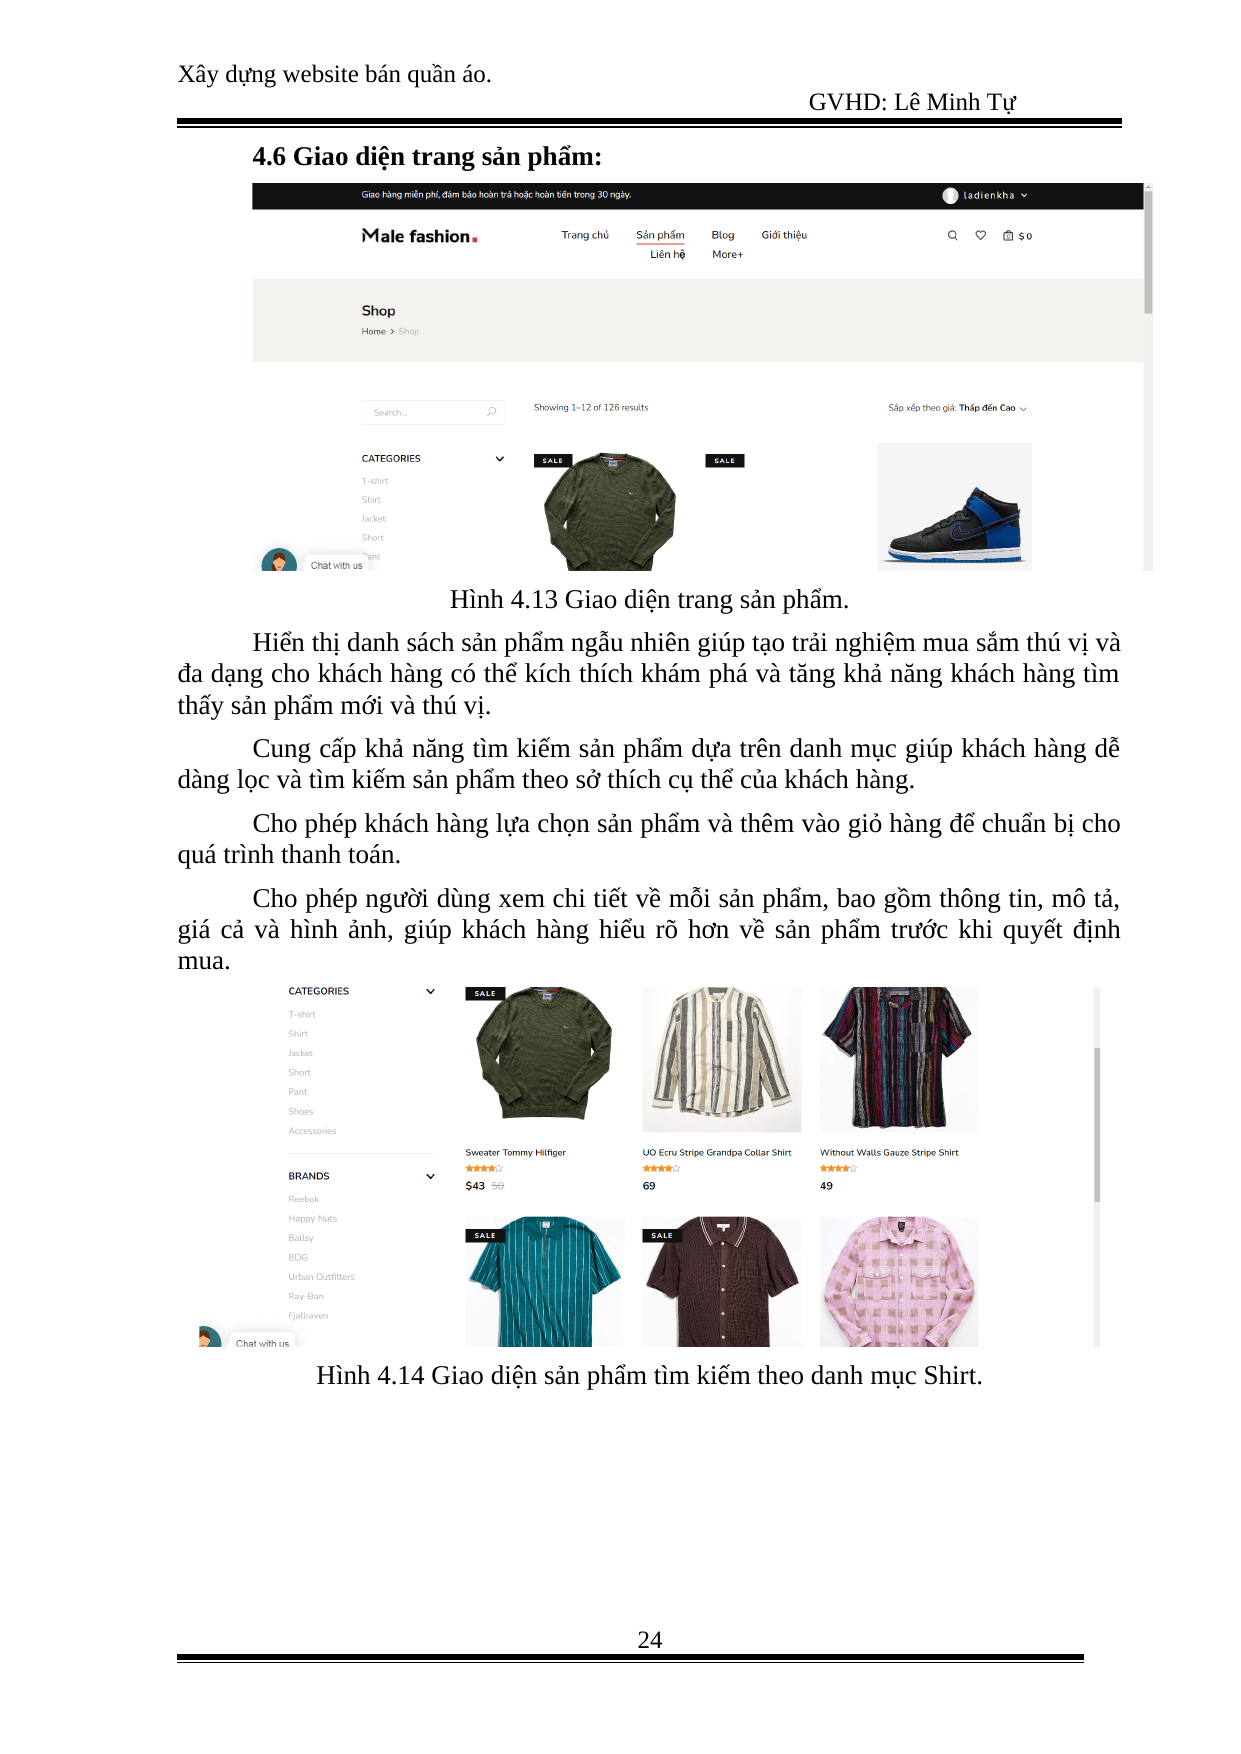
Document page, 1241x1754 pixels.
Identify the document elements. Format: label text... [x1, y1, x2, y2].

picture [199, 987, 1100, 1347]
picture [252, 183, 1153, 571]
text Cung cấp khả năng tìm kiếm sản phẩm dựa trên danh mục giúp khách hàng dễ dàng lọc và tìm kiếm sản phẩm theo sở thích cụ thể của khách hàng. [177, 732, 1122, 795]
text Cho phép người dùng xem chi tiết về mỗi sản phẩm, bao gồm thông tin, mô tả, giá cả và hình ảnh, giúp khách hàng hiểu rõ hơn về sản phẩm trước khi quyết định mua. [177, 882, 1122, 975]
text Hình 4.13 Giao diện trang sản phẩm. [177, 583, 1122, 614]
text 4.6 Giao diện trang sản phẩm: [177, 140, 1122, 171]
text Cho phép khách hàng lựa chọn sản phẩm và thêm vào giỏ hàng để chuẩn bị cho quá trình thanh toán. [177, 807, 1122, 869]
text Hiển thị danh sách sản phẩm ngẫu nhiên giúp tạo trải nghiệm mua sắm thú vị và đa dạng cho khách hàng có thể kích thích khám phá và tăng khả năng khách hàng tìm thấy sản phẩm mới và thú vị. [177, 626, 1122, 720]
text Hình 4.14 Giao diện sản phẩm tìm kiếm theo danh mục Shirt. [177, 1359, 1122, 1391]
